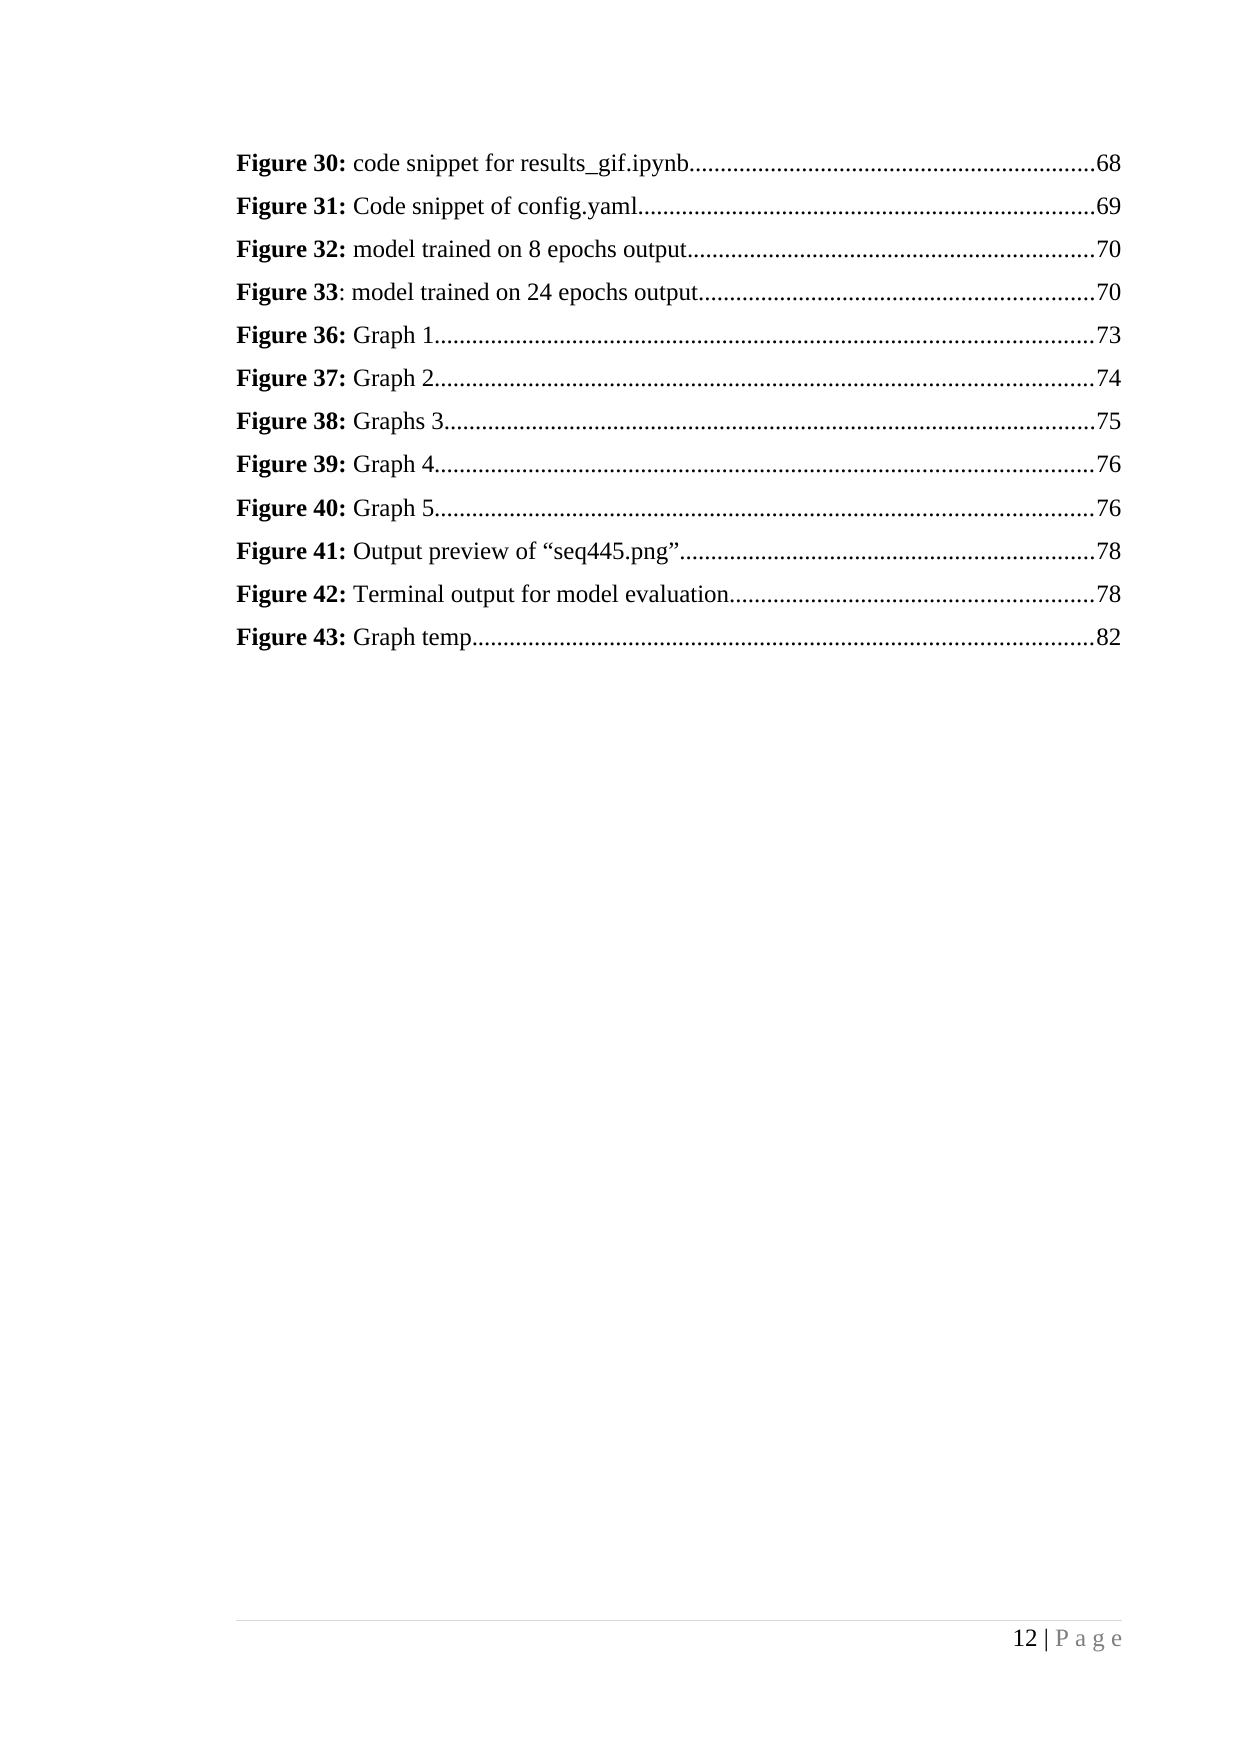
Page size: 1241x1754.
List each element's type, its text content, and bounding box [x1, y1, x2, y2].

text Figure 37: Graph 2 74 [236, 363, 1122, 392]
text Figure 42: Terminal output for model evaluation. 78 [236, 579, 1122, 608]
text Figure 41: Output preview of “seq445.png” 78 [236, 536, 1122, 564]
text Figure 38: Graphs 3 75 [236, 406, 1122, 435]
text Figure 39: Graph 4 76 [236, 449, 1122, 478]
text Figure 43: Graph temp. 82 [236, 622, 1122, 651]
text Figure 33: model trained on 24 epochs output. 70 [236, 277, 1122, 306]
text Figure 30: code snippet for results_gif.ipynb 68 [236, 148, 1122, 176]
text Figure 40: Graph 5 76 [236, 493, 1122, 521]
text Figure 32: model trained on 8 epochs output. 70 [236, 234, 1122, 263]
text Figure 36: Graph 1 73 [236, 320, 1122, 349]
text Figure 31: Code snippet of config.yaml 69 [236, 191, 1122, 219]
